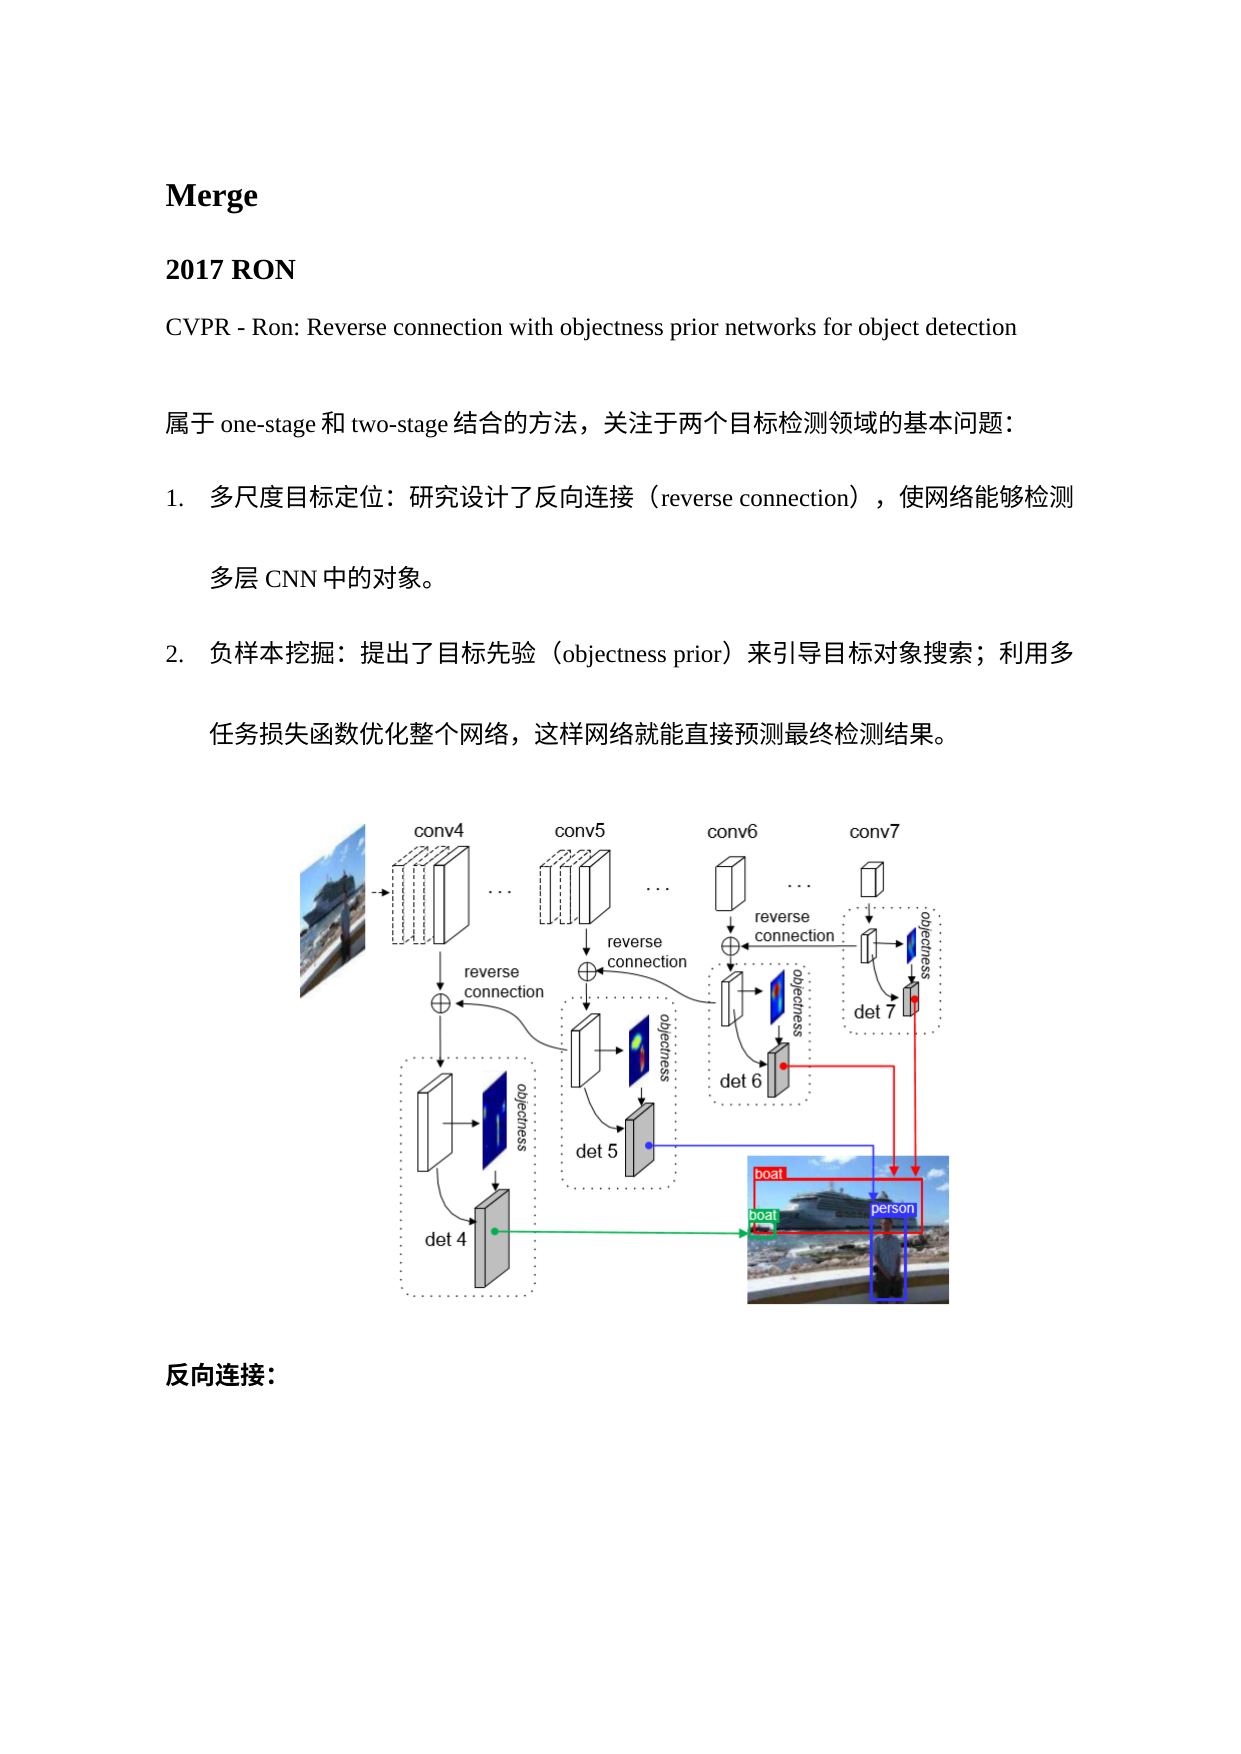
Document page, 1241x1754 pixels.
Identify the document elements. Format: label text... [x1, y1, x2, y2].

text CVPR - Ron: Reverse connection with objectness prior networks for object detection [165, 310, 1075, 342]
subtitle Merge [165, 162, 1075, 227]
subtitle 2017 RON [165, 237, 1075, 302]
text 反向连接： [165, 1341, 1075, 1406]
text 属于one-stage和two-stage结合的方法，关注于两个目标检测领域的基本问题： [165, 389, 1075, 454]
list 多尺度目标定位：研究设计了反向连接（reverse connection），使网络能够检测多层 CNN中的对象。 [165, 463, 1075, 609]
picture [285, 813, 955, 1311]
list 负样本挖掘：提出了目标先验（objectness prior）来引导目标对象搜索；利用多任务损失函数优化整个网络，这样网络就能直接预测最终检测结果。 [165, 619, 1075, 765]
